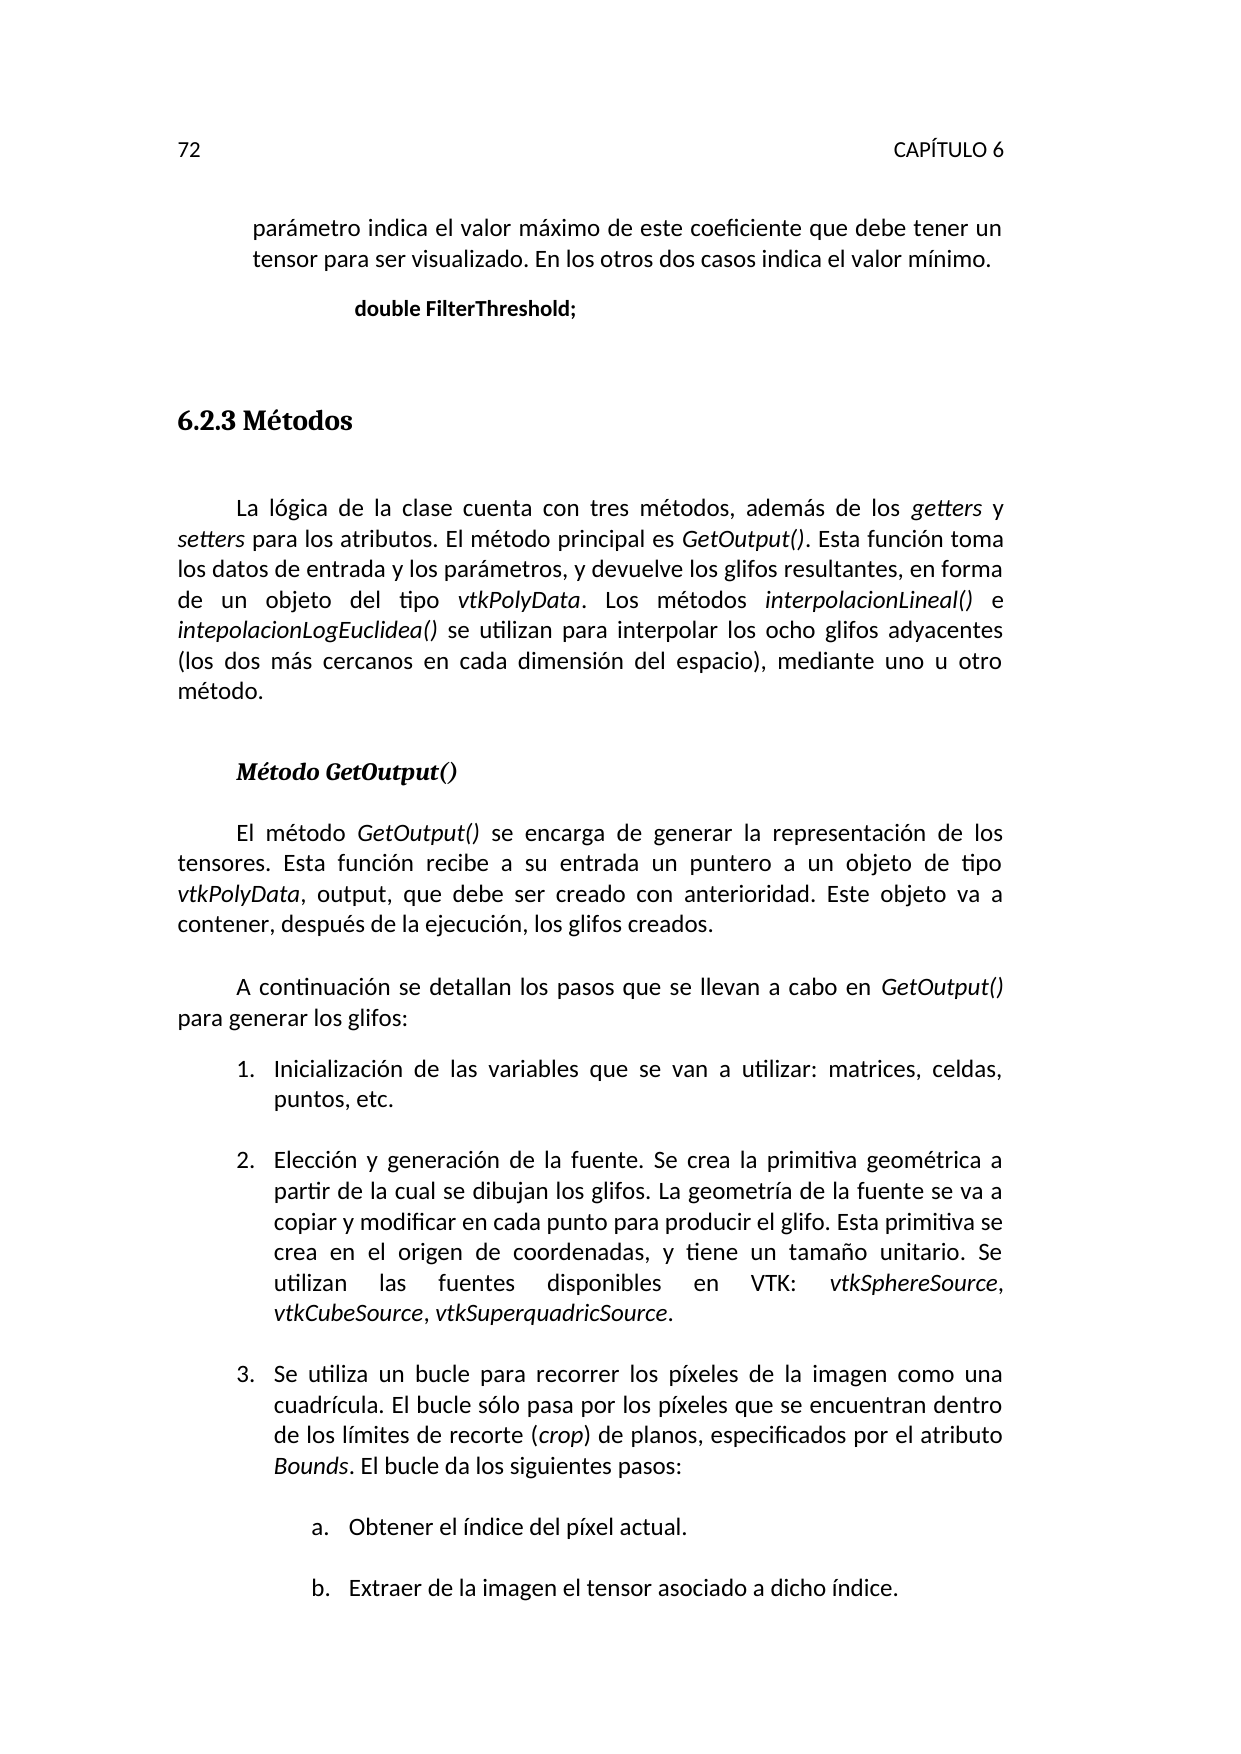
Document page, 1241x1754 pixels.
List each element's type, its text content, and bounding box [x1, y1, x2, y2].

text El método GetOutput() se encarga de generar la representación de los tensores. Esta función recibe a su entrada un puntero a un objeto de tipo vtkPolyData, output, que debe ser creado con anterioridad. Este objeto va a contener, después de la ejecución, los glifos creados. [177, 817, 1004, 939]
subtitle Métodos [177, 404, 1004, 472]
text La lógica de la clase cuenta con tres métodos, además de los getters y setters para los atributos. El método principal es GetOutput(). Esta función toma los datos de entrada y los parámetros, y devuelve los glifos resultantes, en forma de un objeto del tipo vtkPolyData. Los métodos interpolacionLineal() e intepolacionLogEuclidea() se utilizan para interpolar los ocho glifos adyacentes (los dos más cercanos en cada dimensión del espacio), mediante uno u otro método. [177, 492, 1004, 706]
list Obtener el índice del píxel actual. [311, 1511, 1004, 1541]
text double FilterThreshold; [177, 294, 1004, 322]
list Se utiliza un bucle para recorrer los píxeles de la imagen como una cuadrícula. El bucle sólo pasa por los píxeles que se encuentran dentro de los límites de recorte (crop) de planos, especificados por el atributo Bounds. El bucle da los siguientes pasos: [236, 1358, 1004, 1480]
text A continuación se detallan los pasos que se llevan a cabo en GetOutput() para generar los glifos: [177, 971, 1004, 1032]
list Inicialización de las variables que se van a utilizar: matrices, celdas, puntos, etc. [236, 1053, 1004, 1114]
subtitle Método GetOutput() [177, 757, 1004, 786]
list Elección y generación de la fuente. Se crea la primitiva geométrica a partir de la cual se dibujan los glifos. La geometría de la fuente se va a copiar y modificar en cada punto para producir el glifo. Esta primitiva se crea en el origen de coordenadas, y tiene un tamaño unitario. Se utilizan las fuentes disponibles en VTK: vtkSphereSource, vtkCubeSource, vtkSuperquadricSource. [236, 1144, 1004, 1328]
list Extraer de la imagen el tensor asociado a dicho índice. [311, 1572, 1004, 1602]
